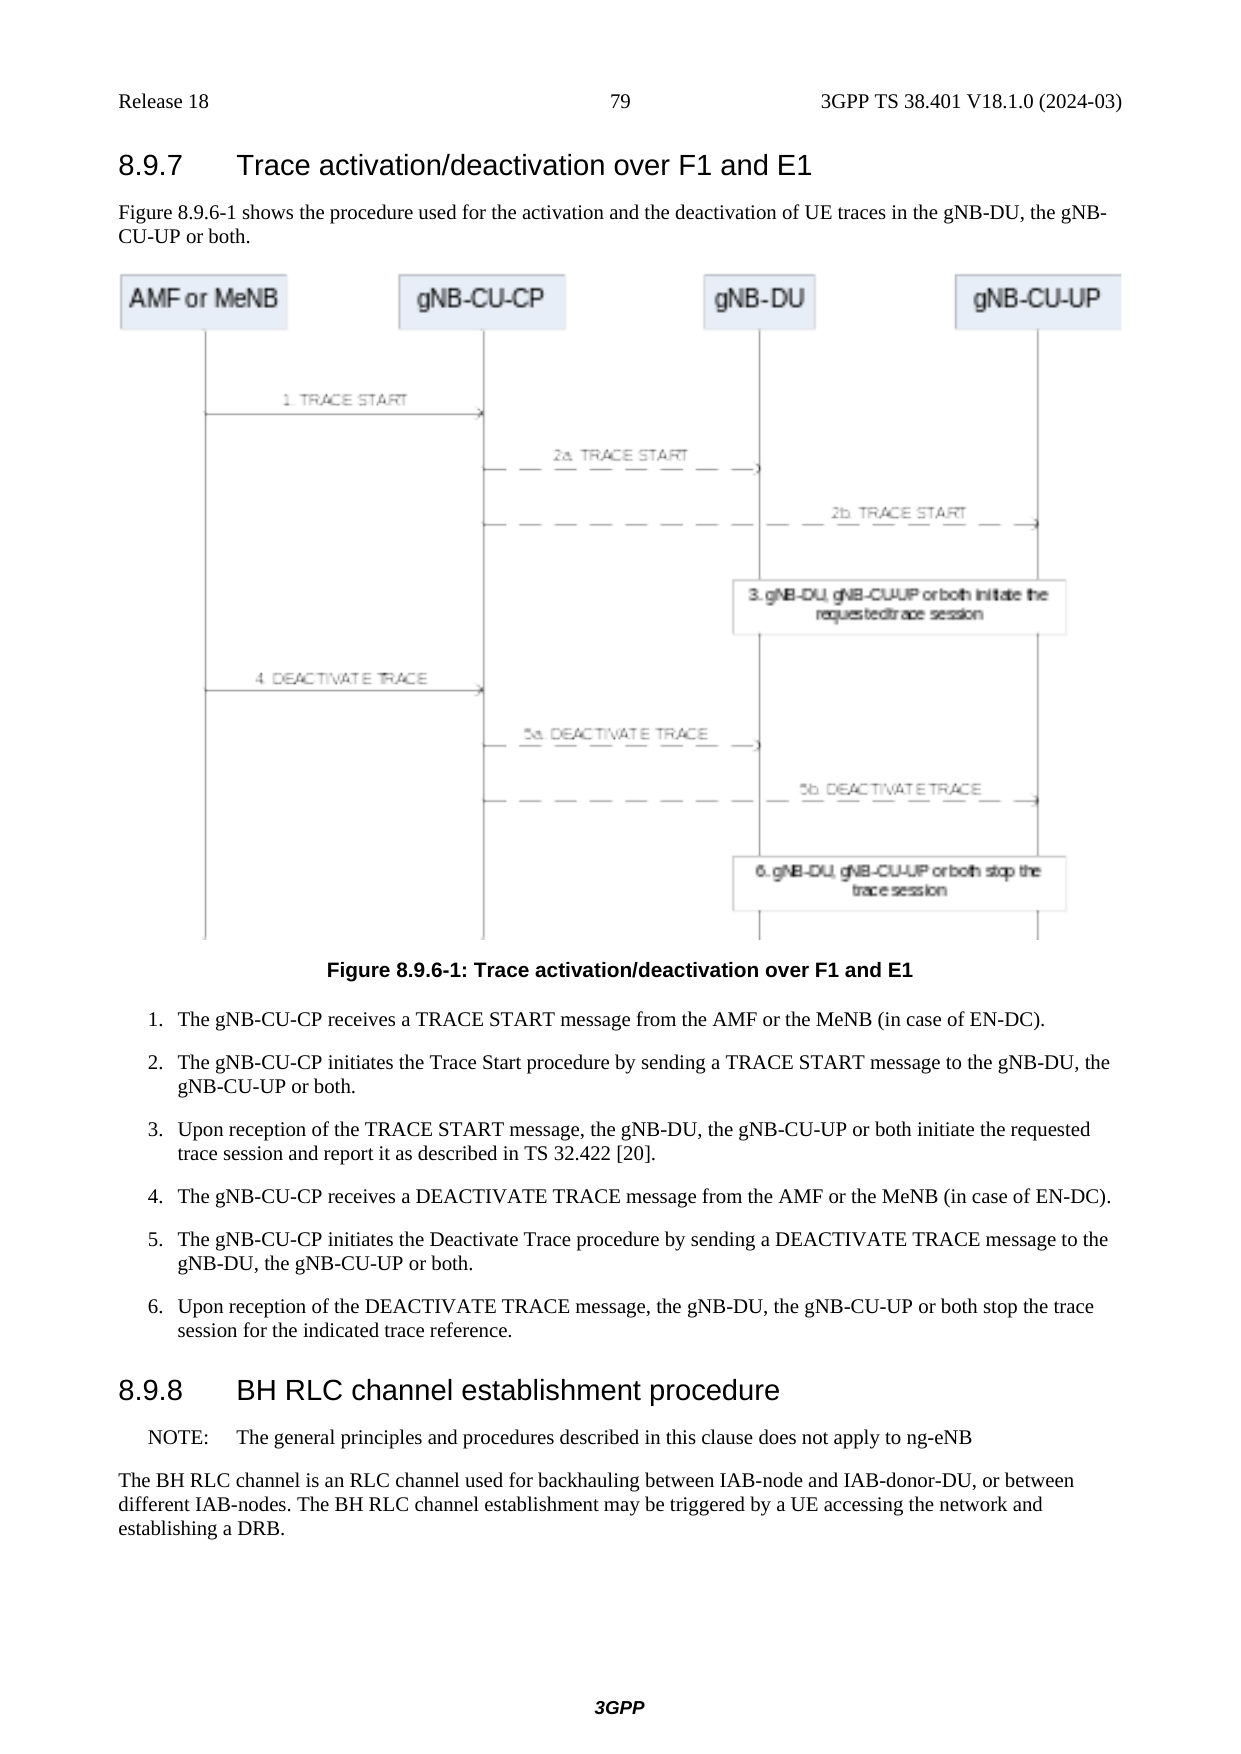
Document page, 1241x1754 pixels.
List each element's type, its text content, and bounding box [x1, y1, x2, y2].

text The BH RLC channel is an RLC channel used for backhauling between IAB-node and IAB-donor-DU, or between different IAB-nodes. The BH RLC channel establishment may be triggered by a UE accessing the network and establishing a DRB. [118, 1468, 1122, 1540]
text 5. The gNB-CU-CP initiates the Deactivate Trace procedure by sending a DEACTIVATE TRACE message to the gNB-DU, the gNB-CU-UP or both. [148, 1227, 1122, 1275]
text 2. The gNB-CU-CP initiates the Trace Start procedure by sending a TRACE START message to the gNB-DU, the gNB-CU-UP or both. [148, 1050, 1122, 1098]
text 4. The gNB-CU-CP receives a DEACTIVATE TRACE message from the AMF or the MeNB (in case of EN-DC). [148, 1184, 1122, 1208]
text NOTE: The general principles and procedures described in this clause does not apply to ng-eNB [148, 1425, 1122, 1449]
text Figure 8.9.6-1 shows the procedure used for the activation and the deactivation of UE traces in the gNB-DU, the gNB-CU-UP or both. [118, 200, 1122, 248]
text 1. The gNB-CU-CP receives a TRACE START message from the AMF or the MeNB (in case of EN-DC). [148, 1007, 1122, 1031]
text 3. Upon reception of the TRACE START message, the gNB-DU, the gNB-CU-UP or both initiate the requested trace session and report it as described in TS 32.422 [20]. [148, 1117, 1122, 1165]
subtitle 8.9.8 BH RLC channel establishment procedure [118, 1373, 1122, 1406]
text Figure 8.9.6-1: Trace activation/deactivation over F1 and E1 [118, 958, 1122, 982]
text 6. Upon reception of the DEACTIVATE TRACE message, the gNB-DU, the gNB-CU-UP or both stop the trace session for the indicated trace reference. [148, 1293, 1122, 1342]
subtitle 8.9.7 Trace activation/deactivation over F1 and E1 [118, 147, 1122, 181]
